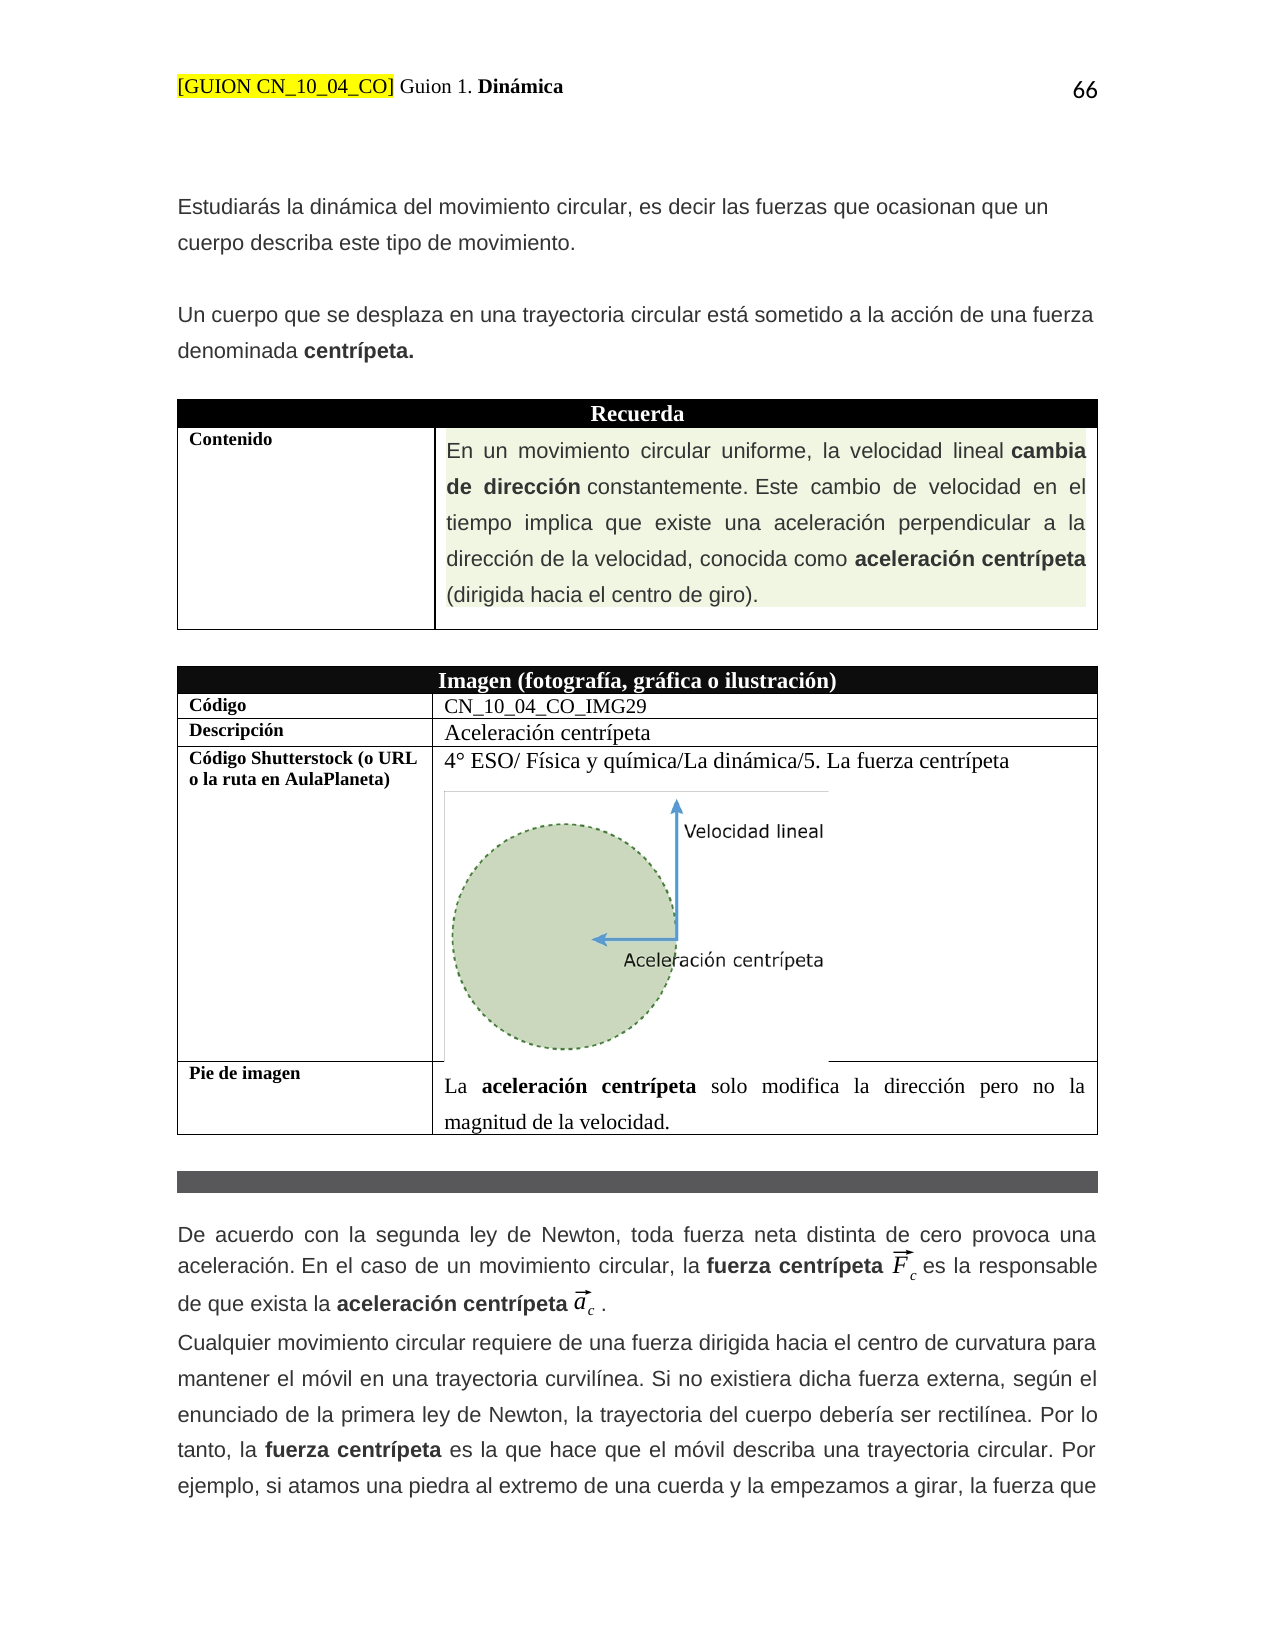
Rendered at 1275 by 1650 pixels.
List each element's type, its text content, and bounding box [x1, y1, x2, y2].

table_cell Contenido [178, 428, 434, 629]
table_header Imagen (fotografía, gráfica o ilustración) [178, 667, 1097, 693]
table_header Recuerda [178, 400, 1097, 427]
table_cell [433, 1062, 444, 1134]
table_cell Aceleración centrípeta [433, 719, 1097, 746]
picture [444, 791, 829, 1062]
table_cell Código [178, 694, 432, 718]
text Estudiarás la dinámica del movimiento circular, es decir las fuerzas que ocasionan que un cuerpo describa este tipo de movimiento. [177, 183, 1098, 255]
text De acuerdo con la segunda ley de Newton, toda fuerza neta distinta de cero provoca una aceleración. En el caso de un movimiento circular, la fuerza centrípeta es la responsable de que exista la aceleración centrípeta . [177, 1211, 1098, 1319]
table_cell Pie de imagen [178, 1062, 432, 1134]
text Un cuerpo que se desplaza en una trayectoria circular está sometido a la acción de una fuerza denominada centrípeta. [177, 291, 1098, 363]
table_cell 4° ESO/ Física y química/La dinámica/5. La fuerza centrípeta [433, 747, 1097, 1061]
table_cell CN_10_04_CO_IMG29 [433, 694, 1097, 718]
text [177, 1319, 1098, 1498]
table_cell En un movimiento circular uniforme, la velocidad lineal cambia de dirección constantemente. Este cambio de velocidad en el tiempo implica que existe una aceleración perpendicular a la dirección de la velocidad, conocida como aceleración centrípeta (dirigida hacia el centro de giro). [436, 428, 1097, 629]
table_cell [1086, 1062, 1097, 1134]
table_cell Descripción [178, 719, 432, 746]
table_cell Código Shutterstock (o URL o la ruta en AulaPlaneta) [178, 747, 432, 1061]
